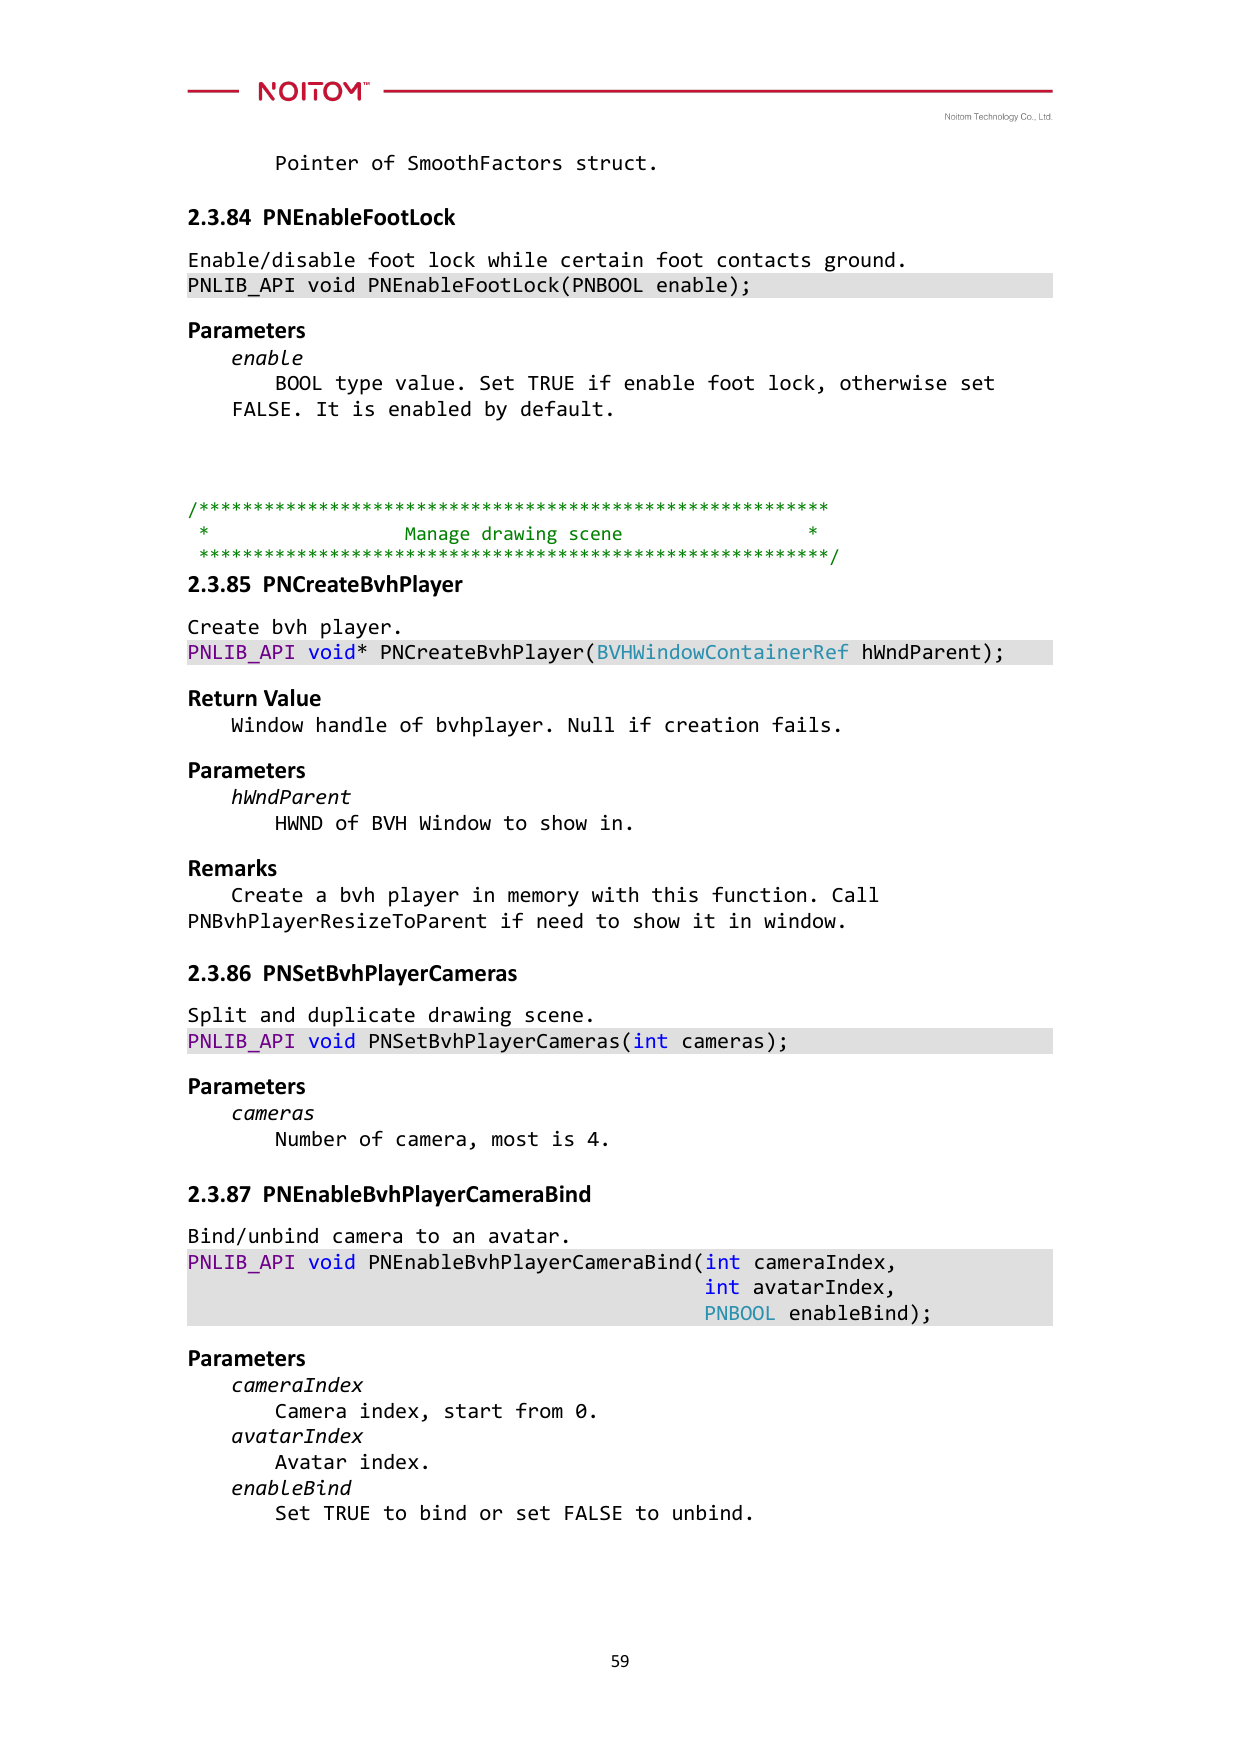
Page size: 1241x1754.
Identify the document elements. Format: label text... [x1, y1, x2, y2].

text hWndParent [187, 784, 1053, 810]
text **********************************************************/ [187, 545, 1053, 568]
text PNLIB_API void PNEnableBvhPlayerCameraBind(int cameraIndex, int avatarIndex, PNBOOL enableBind); [187, 1249, 1053, 1326]
text Parameters [187, 754, 1053, 784]
text HWND of BVH Window to show in. [187, 810, 1053, 836]
text Create bvh player. [187, 614, 1053, 640]
subtitle PNCreateBvhPlayer [187, 568, 1053, 599]
text Number of camera, most is 4. [187, 1126, 1053, 1152]
picture [187, 59, 1053, 134]
text Window handle of bvhplayer. Null if creation fails. [187, 712, 1053, 738]
text Split and duplicate drawing scene. [187, 1003, 1053, 1028]
text PNLIB_API void PNEnableFootLock(PNBOOL enable); [187, 273, 1053, 298]
text Parameters [187, 314, 1053, 345]
text /********************************************************** [187, 499, 1053, 522]
text avatarIndex [187, 1424, 1053, 1449]
text * Manage drawing scene * [187, 522, 1053, 545]
text Remarks [187, 852, 1053, 883]
subtitle PNSetBvhPlayerCameras [187, 957, 1053, 988]
text Parameters [187, 1342, 1053, 1373]
text Return Value [187, 682, 1053, 712]
text Create a bvh player in memory with this function. Call PNBvhPlayerResizeToParent if need to show it in window. [187, 883, 1053, 934]
text cameraIndex [187, 1373, 1053, 1398]
text BOOL type value. Set TRUE if enable foot lock, otherwise set FALSE. It is enabled by default. [232, 371, 1053, 422]
text Bind/unbind camera to an avatar. [187, 1223, 1053, 1249]
text Camera index, start from 0. [187, 1398, 1053, 1424]
text PNLIB_API void* PNCreateBvhPlayer(BVHWindowContainerRef hWndParent); [187, 640, 1053, 665]
text Enable/disable foot lock while certain foot contacts ground. [187, 247, 1053, 273]
text cameras [187, 1101, 1053, 1126]
text Pointer of SmoothFactors struct. [187, 150, 1053, 176]
subtitle PNEnableFootLock [187, 201, 1053, 232]
text Avatar index. [187, 1449, 1053, 1475]
subtitle PNEnableBvhPlayerCameraBind [187, 1178, 1053, 1208]
text enable [187, 345, 1053, 371]
text PNLIB_API void PNSetBvhPlayerCameras(int cameras); [187, 1028, 1053, 1054]
text enableBind [187, 1475, 1053, 1501]
text Set TRUE to bind or set FALSE to unbind. [187, 1501, 1053, 1526]
text Parameters [187, 1070, 1053, 1101]
